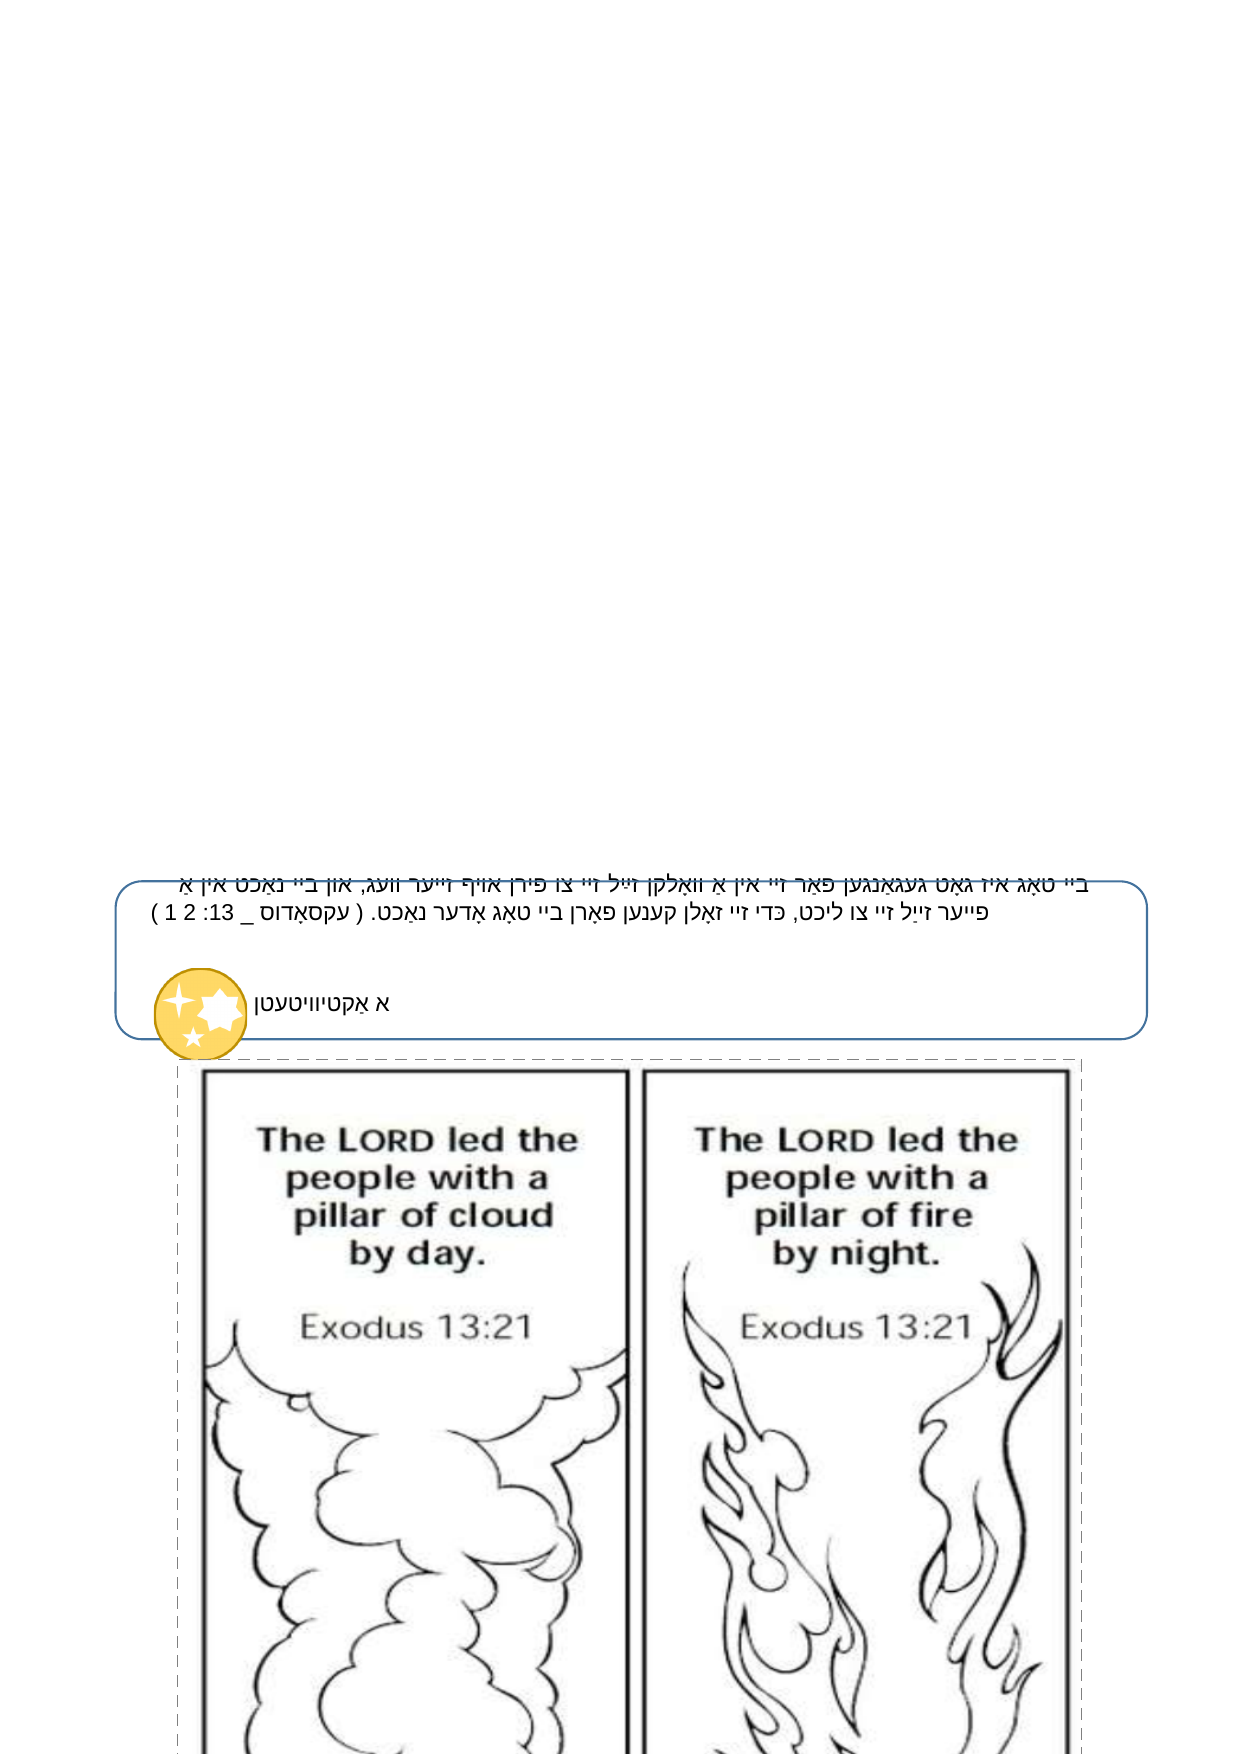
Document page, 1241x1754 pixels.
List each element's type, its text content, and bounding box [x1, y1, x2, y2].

text א אַקטיוויטעטן [248, 990, 1090, 1016]
text ביי טאָג איז גאָט געגאַנגען פאַר זיי אין אַ וואָלקן זײַל זיי צו פירן אויף זייער וועג, און ביי נאַכט אין אַ פייער זייַל זיי צו ליכט, כּדי זיי זאָלן קענען פאָרן ביי טאָג אָדער נאַכט. ( עקסאָדוס _ 13: 2 1 ) [150, 883, 1090, 925]
picture [179, 1060, 1082, 1754]
picture [153, 968, 248, 1062]
